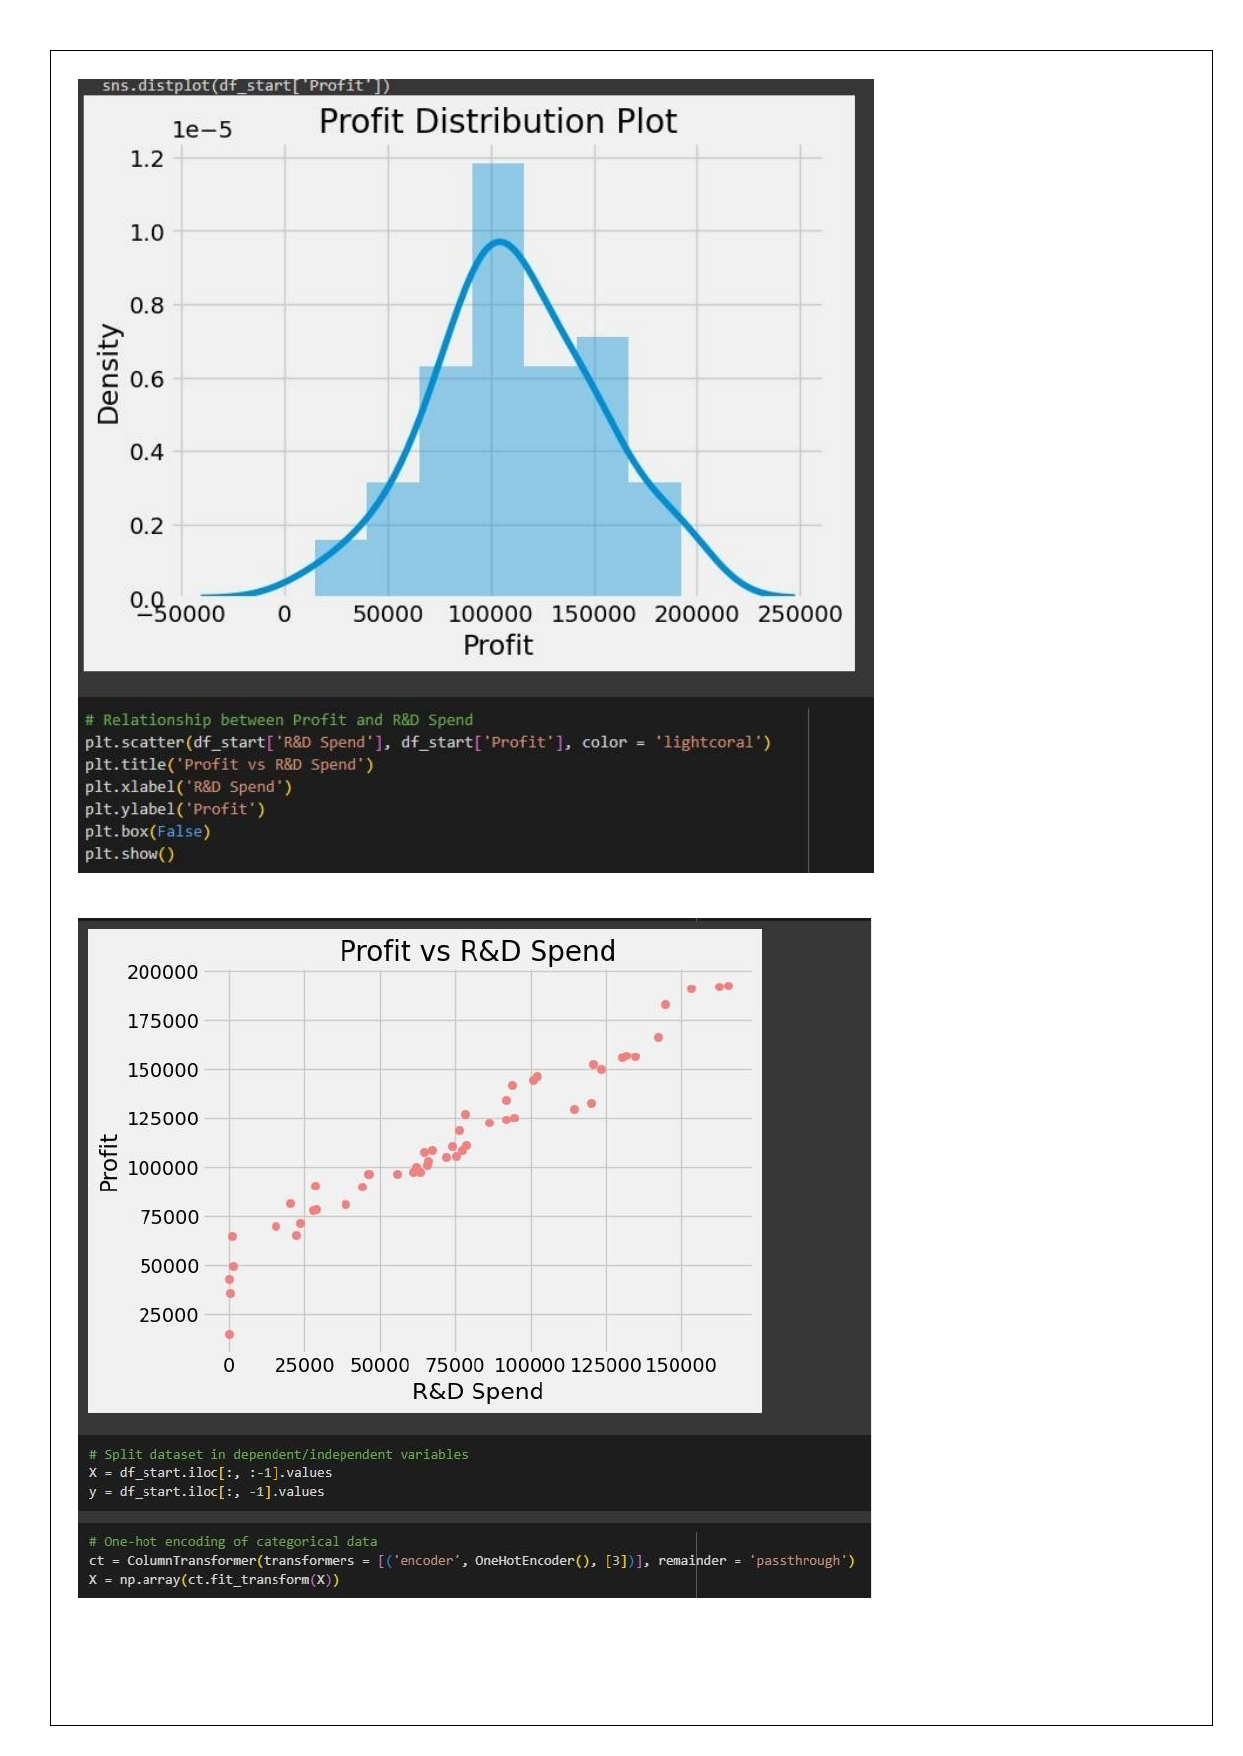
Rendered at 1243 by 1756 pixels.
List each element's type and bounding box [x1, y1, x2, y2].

picture [78, 79, 874, 873]
picture [78, 918, 872, 1598]
